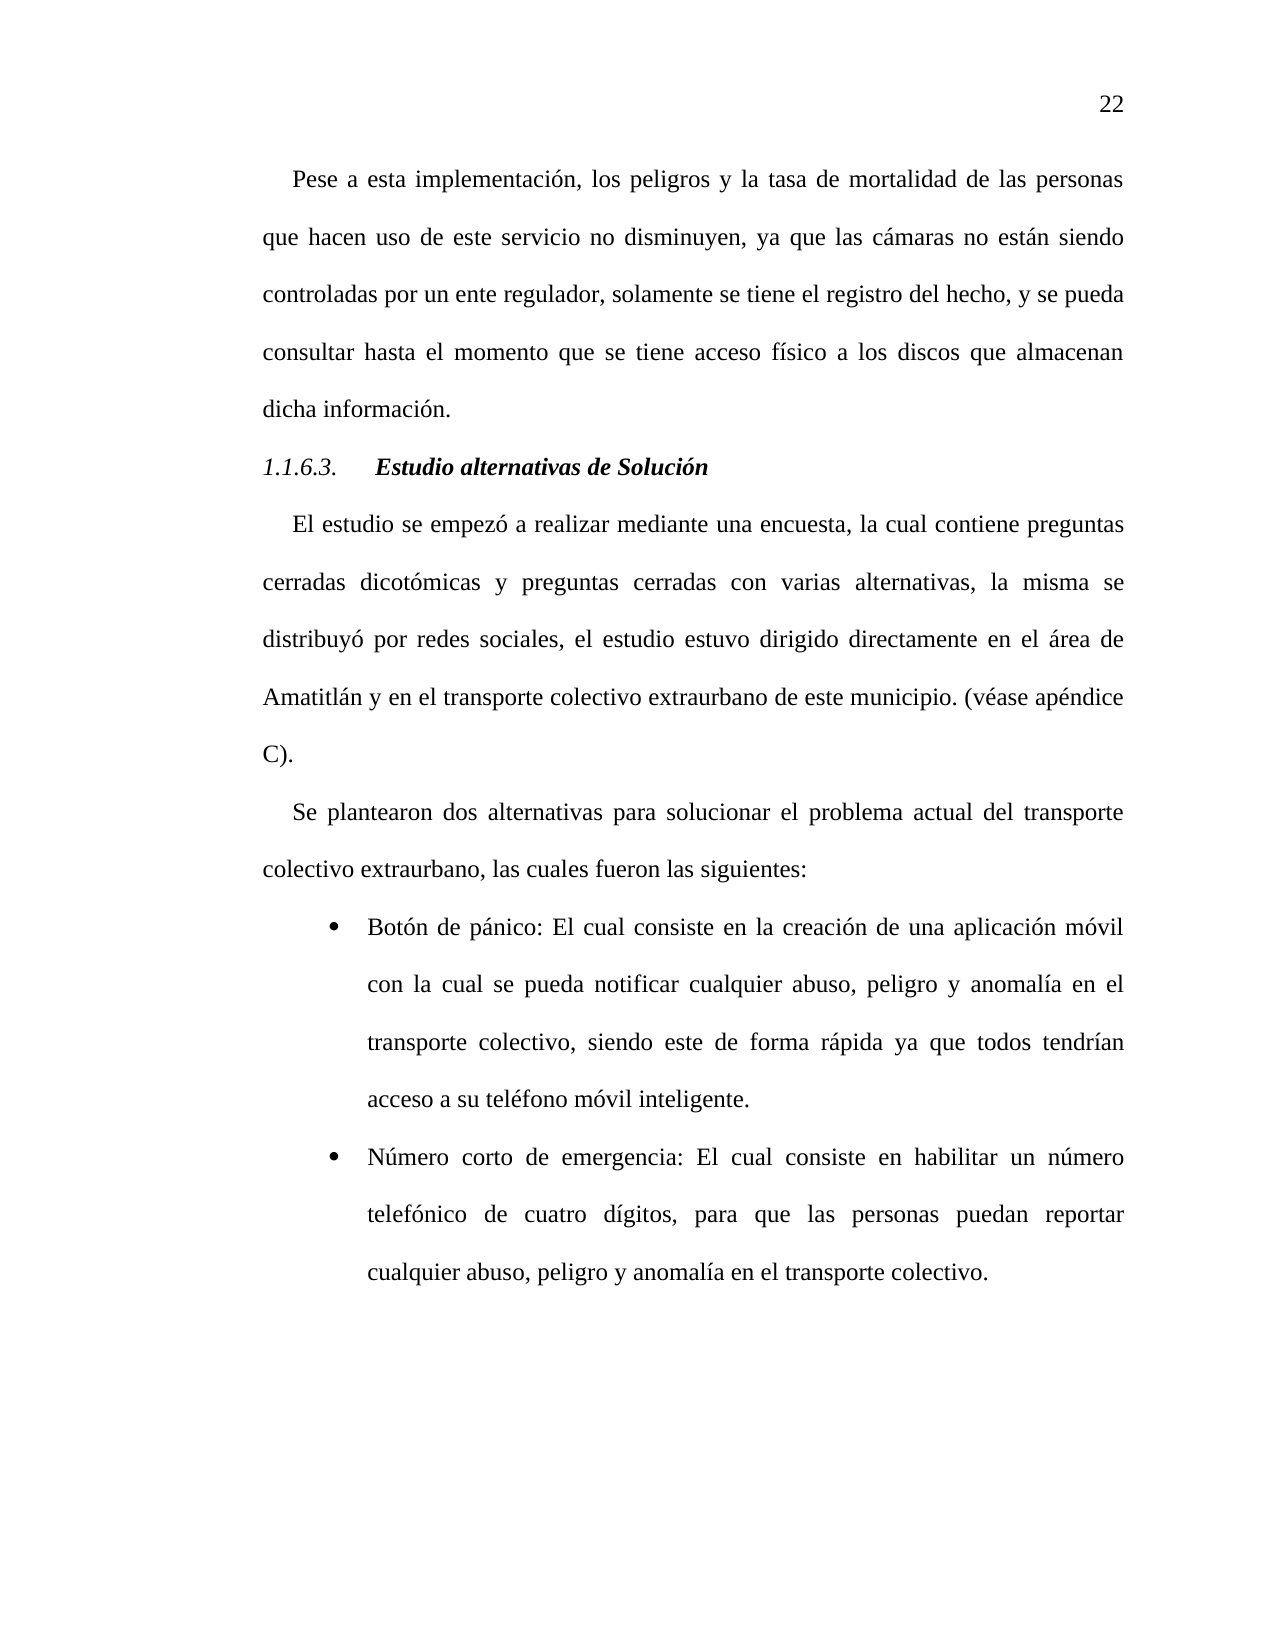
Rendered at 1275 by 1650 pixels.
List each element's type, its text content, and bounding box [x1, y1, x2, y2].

text Se plantearon dos alternativas para solucionar el problema actual del transporte colectivo extraurbano, las cuales fueron las siguientes: [262, 797, 1125, 883]
subtitle Estudio alternativas de Solución [262, 452, 1125, 481]
list Número corto de emergencia: El cual consiste en habilitar un número telefónico de cuatro dígitos, para que las personas puedan reportar cualquier abuso, peligro y anomalía en el transporte colectivo. [329, 1142, 1125, 1286]
text Pese a esta implementación, los peligros y la tasa de mortalidad de las personas que hacen uso de este servicio no disminuyen, ya que las cámaras no están siendo controladas por un ente regulador, solamente se tiene el registro del hecho, y se pueda consultar hasta el momento que se tiene acceso físico a los discos que almacenan dicha información. [262, 164, 1125, 423]
list Botón de pánico: El cual consiste en la creación de una aplicación móvil con la cual se pueda notificar cualquier abuso, peligro y anomalía en el transporte colectivo, siendo este de forma rápida ya que todos tendrían acceso a su teléfono móvil inteligente. [329, 912, 1125, 1113]
text El estudio se empezó a realizar mediante una encuesta, la cual contiene preguntas cerradas dicotómicas y preguntas cerradas con varias alternativas, la misma se distribuyó por redes sociales, el estudio estuvo dirigido directamente en el área de Amatitlán y en el transporte colectivo extraurbano de este municipio. (véase apéndice C). [262, 509, 1125, 768]
